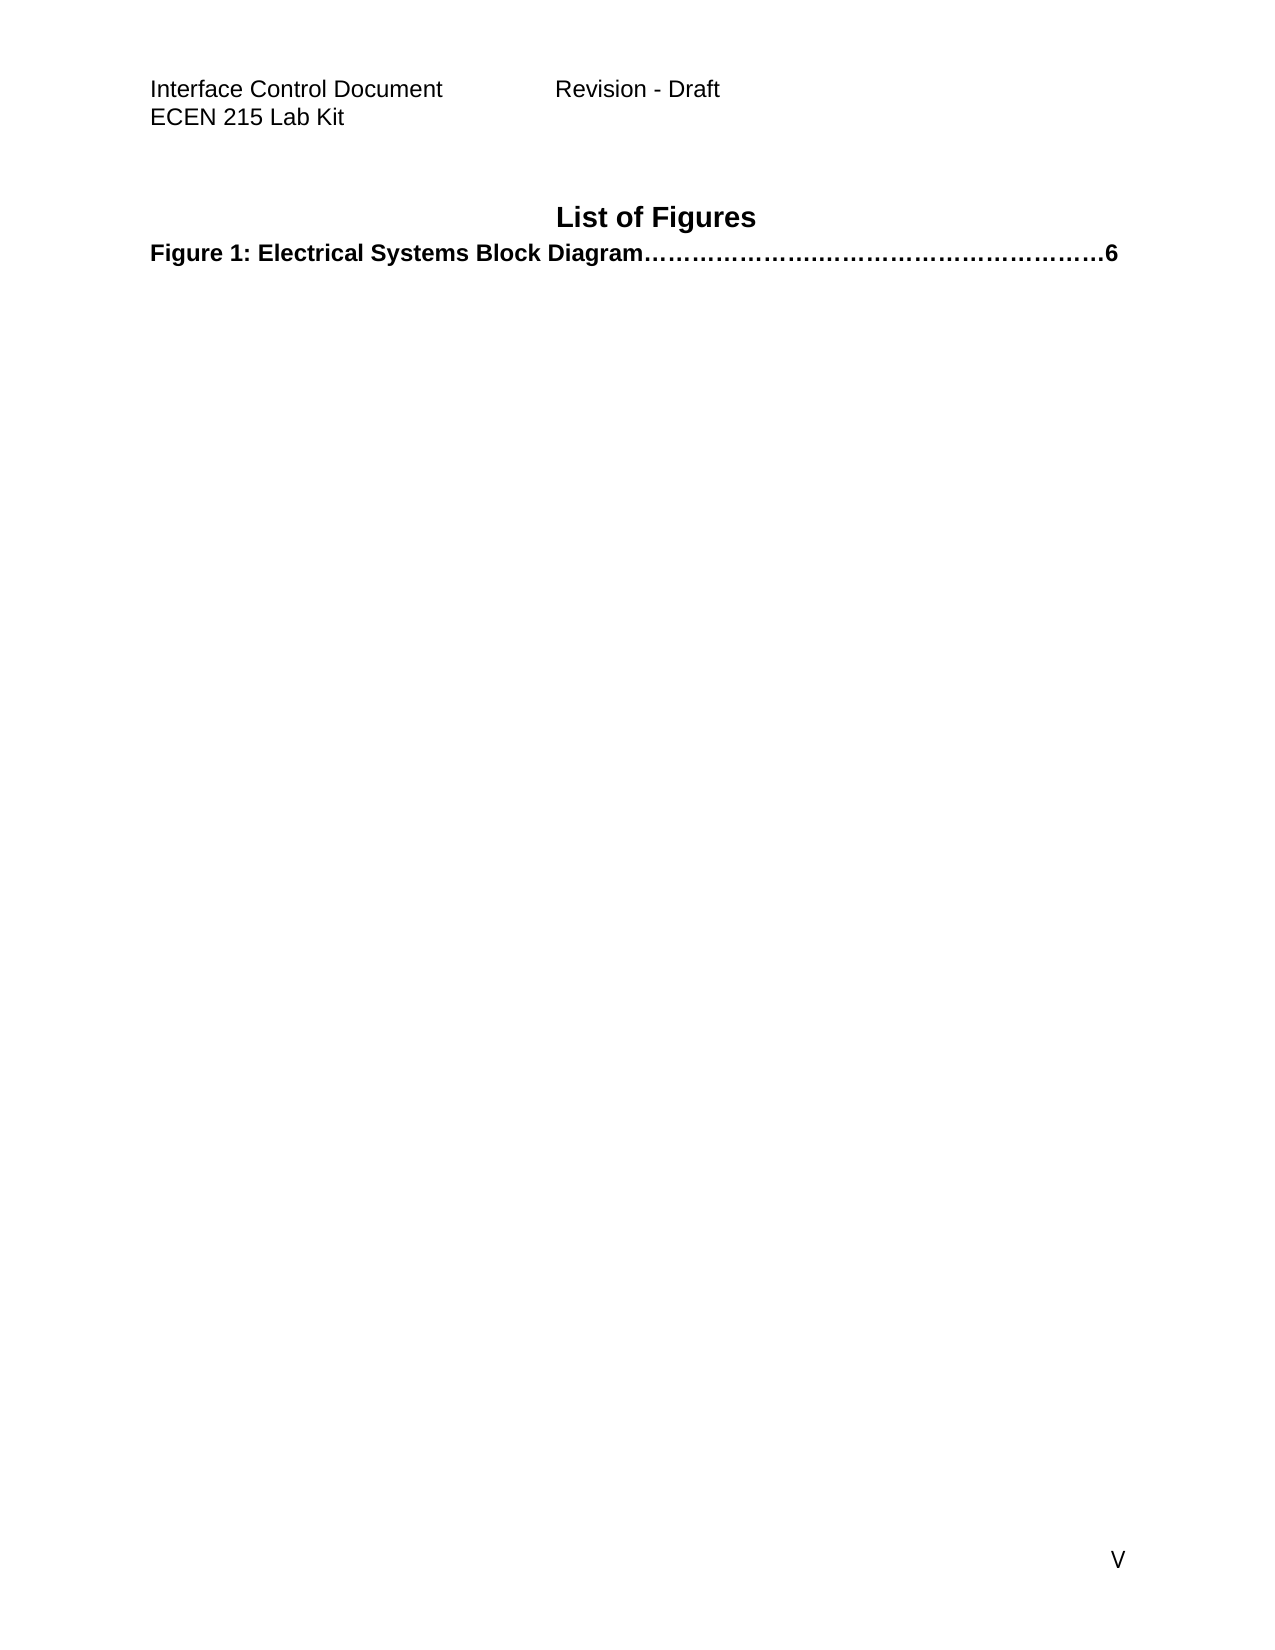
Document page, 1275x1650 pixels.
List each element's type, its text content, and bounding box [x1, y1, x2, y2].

text List of Figures [187, 200, 1125, 233]
